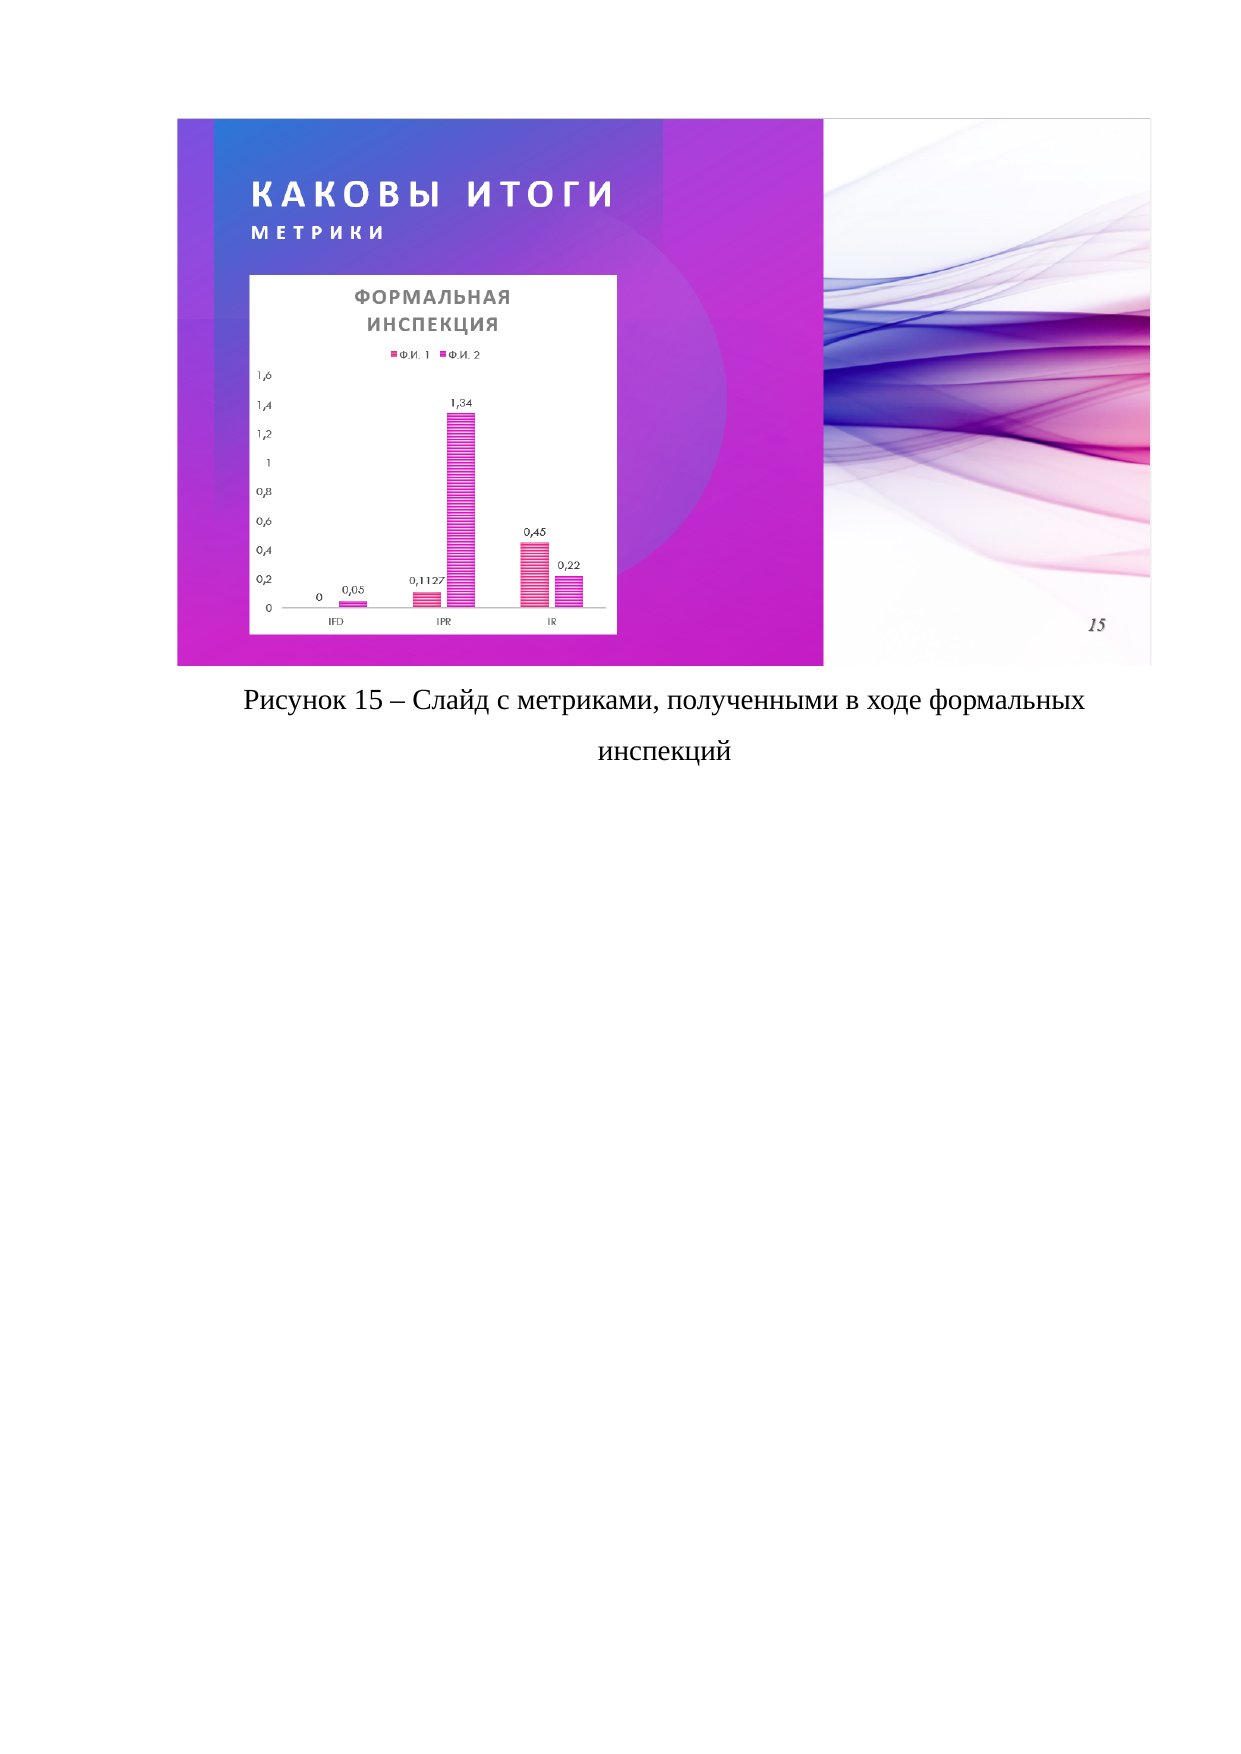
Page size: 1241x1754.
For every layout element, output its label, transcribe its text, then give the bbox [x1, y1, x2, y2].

text Рисунок 15 – Слайд с метриками, полученными в ходе формальных инспекций [177, 682, 1152, 766]
picture [177, 118, 1152, 666]
